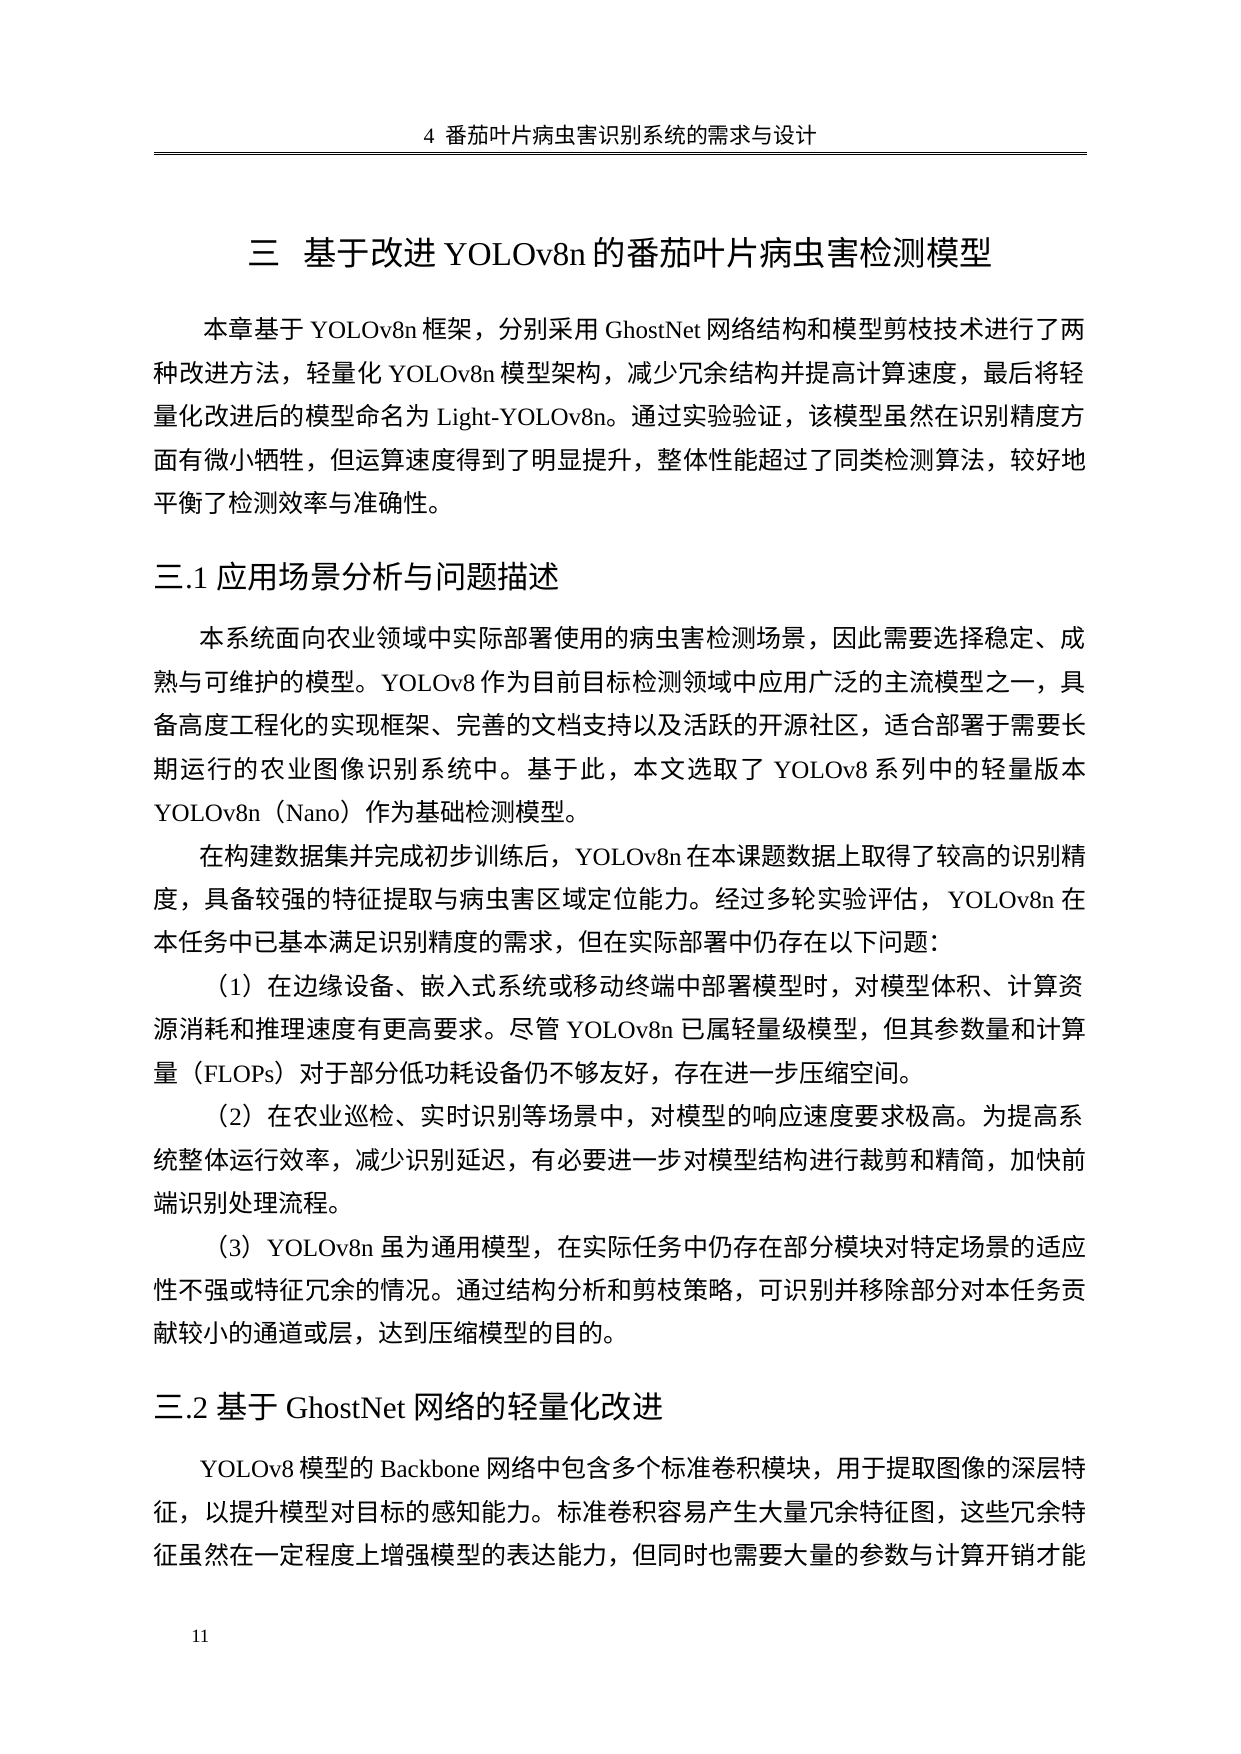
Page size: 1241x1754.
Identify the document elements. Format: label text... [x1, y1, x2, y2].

text 本系统面向农业领域中实际部署使用的病虫害检测场景，因此需要选择稳定、成熟与可维护的模型。YOLOv8作为目前目标检测领域中应用广泛的主流模型之一，具备高度工程化的实现框架、完善的文档支持以及活跃的开源社区，适合部署于需要长期运行的农业图像识别系统中。基于此，本文选取了YOLOv8系列中的轻量版本YOLOv8n（Nano）作为基础检测模型。 [153, 619, 1087, 829]
subtitle 基于 GhostNet 网络的轻量化改进 [153, 1382, 1087, 1427]
text （3）YOLOv8n 虽为通用模型，在实际任务中仍存在部分模块对特定场景的适应性不强或特征冗余的情况。通过结构分析和剪枝策略，可识别并移除部分对本任务贡献较小的通道或层，达到压缩模型的目的。 [153, 1227, 1087, 1350]
text （2）在农业巡检、实时识别等场景中，对模型的响应速度要求极高。为提高系统整体运行效率，减少识别延迟，有必要进一步对模型结构进行裁剪和精简，加快前端识别处理流程。 [153, 1097, 1087, 1220]
subtitle 应用场景分析与问题描述 [153, 552, 1087, 597]
text （1）在边缘设备、嵌入式系统或移动终端中部署模型时，对模型体积、计算资源消耗和推理速度有更高要求。尽管 YOLOv8n 已属轻量级模型，但其参数量和计算量（FLOPs）对于部分低功耗设备仍不够友好，存在进一步压缩空间。 [153, 966, 1087, 1089]
text 在构建数据集并完成初步训练后，YOLOv8n在本课题数据上取得了较高的识别精度，具备较强的特征提取与病虫害区域定位能力。经过多轮实验评估，YOLOv8n 在本任务中已基本满足识别精度的需求，但在实际部署中仍存在以下问题： [153, 836, 1087, 959]
text 本章基于YOLOv8n框架，分别采用GhostNet网络结构和模型剪枝技术进行了两种改进方法，轻量化YOLOv8n模型架构，减少冗余结构并提高计算速度，最后将轻量化改进后的模型命名为Light-YOLOv8n。通过实验验证，该模型虽然在识别精度方面有微小牺牲，但运算速度得到了明显提升，整体性能超过了同类检测算法，较好地平衡了检测效率与准确性。 [153, 310, 1087, 520]
subtitle 基于改进YOLOv8n的番茄叶片病虫害检测模型 [153, 227, 1087, 275]
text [153, 1449, 1087, 1572]
